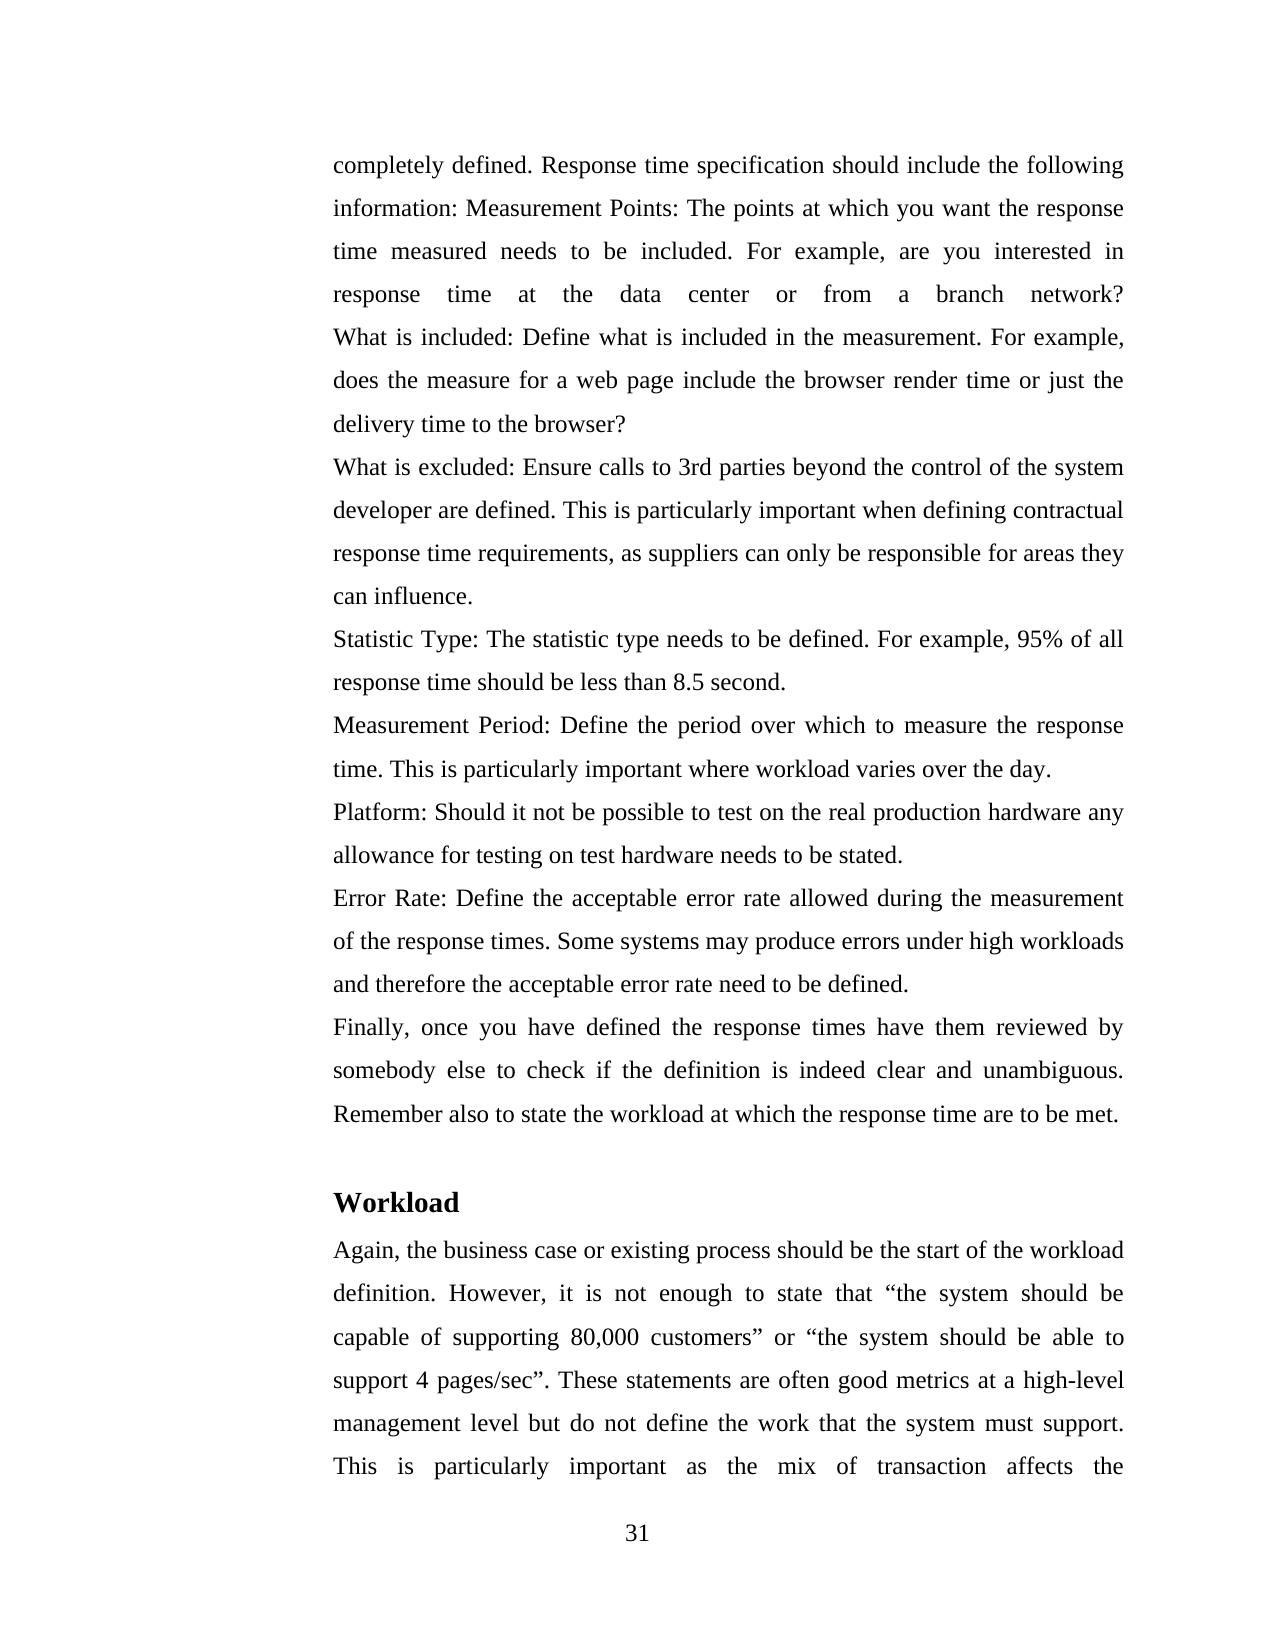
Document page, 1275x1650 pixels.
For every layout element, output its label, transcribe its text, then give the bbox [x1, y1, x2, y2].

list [333, 1235, 1125, 1480]
list Measurement Period: Define the period over which to measure the response time. This is particularly important where workload varies over the day. [333, 711, 1125, 782]
list What is excluded: Ensure calls to 3rd parties beyond the control of the system developer are defined. This is particularly important when defining contractual response time requirements, as suppliers can only be responsible for areas they can influence. [333, 452, 1125, 610]
list Platform: Should it not be possible to test on the real production hardware any allowance for testing on test hardware needs to be stated. [333, 797, 1125, 869]
list Error Rate: Define the acceptable error rate allowed during the measurement of the response times. Some systems may produce errors under high workloads and therefore the acceptable error rate need to be defined. [333, 883, 1125, 998]
list Workload [333, 1185, 1125, 1218]
list Statistic Type: The statistic type needs to be defined. For example, 95% of all response time should be less than 8.5 second. [333, 624, 1125, 696]
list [333, 150, 1125, 437]
list Finally, once you have defined the response times have them reviewed by somebody else to check if the definition is indeed clear and unambiguous. Remember also to state the workload at which the response time are to be met. [333, 1012, 1125, 1127]
